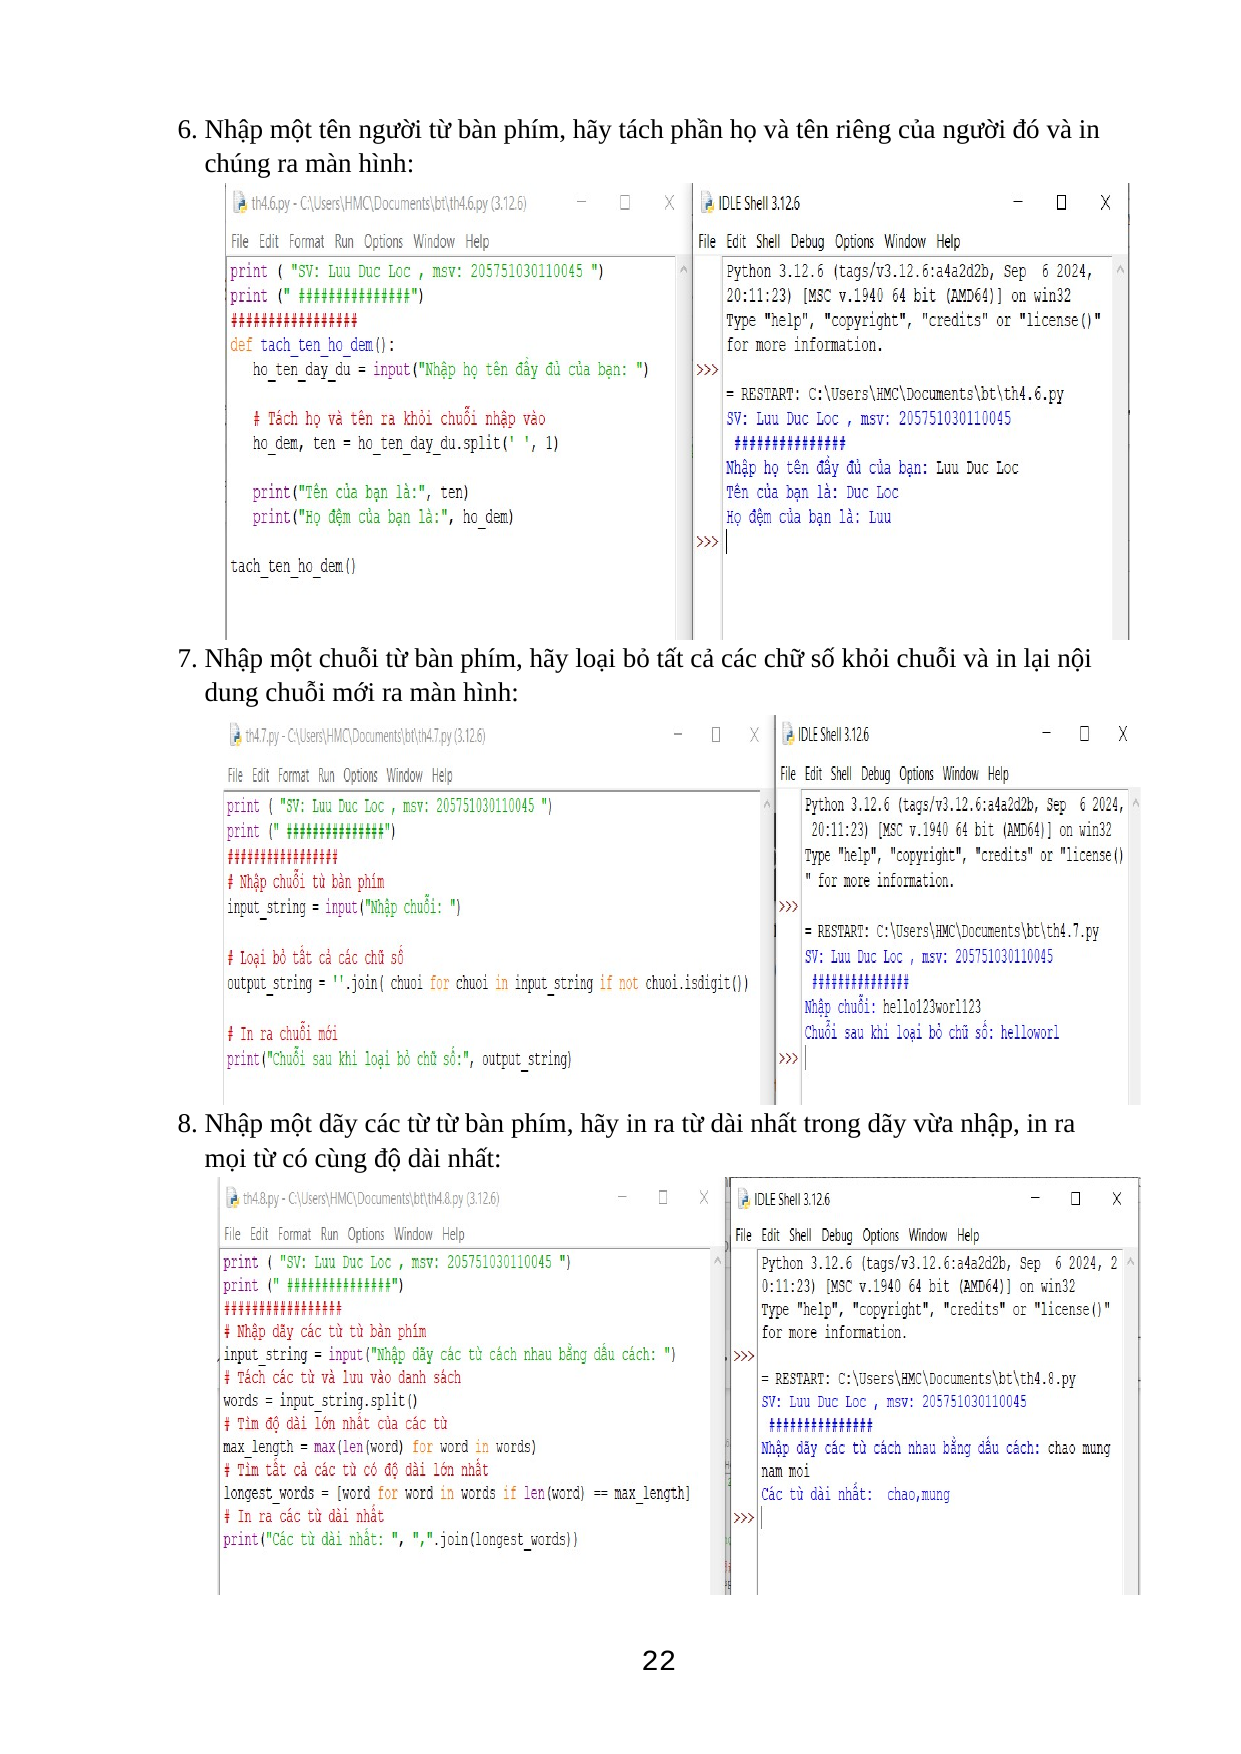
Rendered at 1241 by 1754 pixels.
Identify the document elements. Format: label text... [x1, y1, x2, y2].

list Nhập một chuỗi từ bàn phím, hãy loại bỏ tất cả các chữ số khỏi chuỗi và in lại nội dung chuỗi mới ra màn hình: [177, 642, 1124, 711]
picture [217, 1177, 1141, 1595]
picture [223, 715, 1141, 1105]
list Nhập một dãy các từ từ bàn phím, hãy in ra từ dài nhất trong dãy vừa nhập, in ra mọi từ có cùng độ dài nhất: [177, 1107, 1124, 1173]
picture [225, 183, 1130, 640]
list Nhập một tên người từ bàn phím, hãy tách phần họ và tên riêng của người đó và in chúng ra màn hình: [177, 113, 1124, 178]
